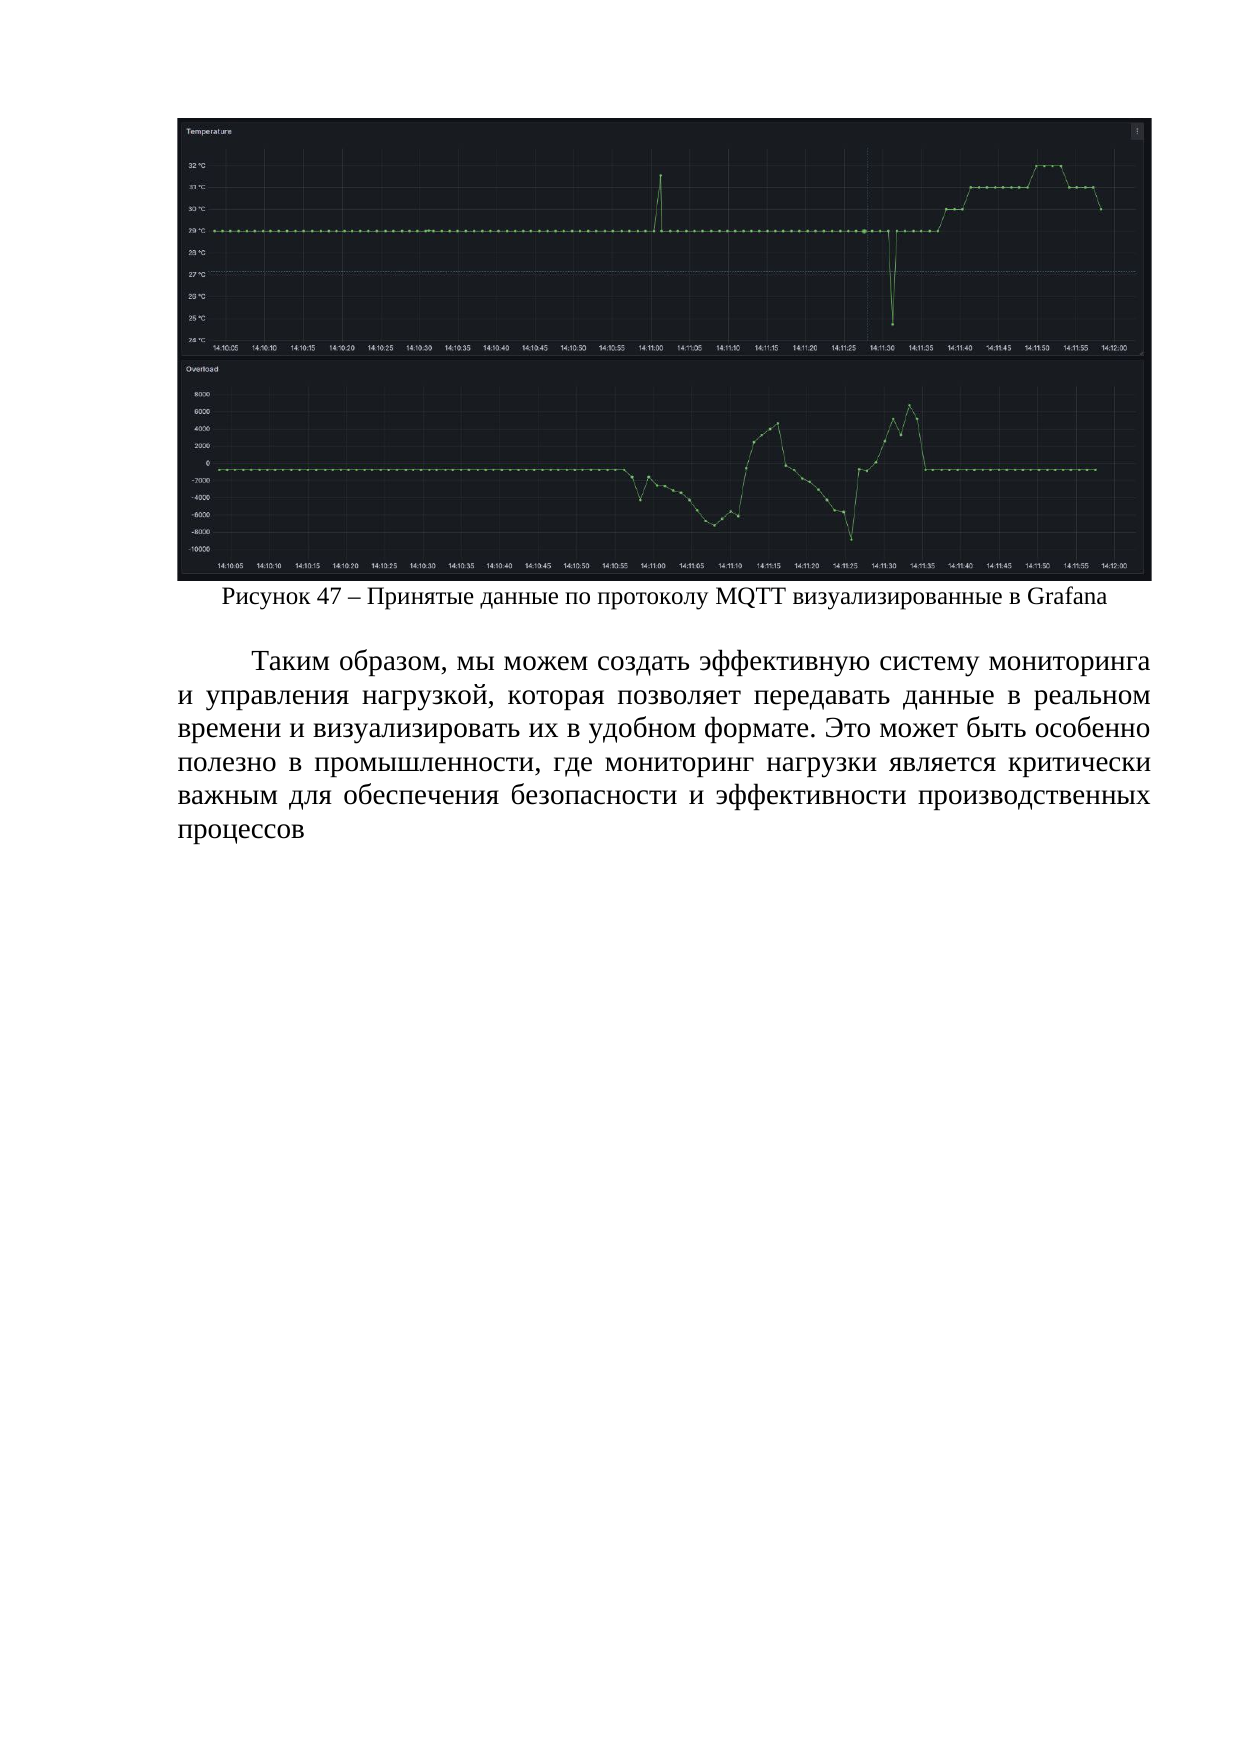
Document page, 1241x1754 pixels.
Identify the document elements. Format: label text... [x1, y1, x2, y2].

picture [177, 118, 1152, 581]
text Рисунок 47 – Принятые данные по протоколу MQTT визуализированные в Grafana [177, 581, 1152, 610]
text Таким образом, мы можем создать эффективную систему мониторинга и управления нагрузкой, которая позволяет передавать данные в реальном времени и визуализировать их в удобном формате. Это может быть особенно полезно в промышленности, где мониторинг нагрузки является критически важным для обеспечения безопасности и эффективности производственных процессов [177, 643, 1152, 844]
